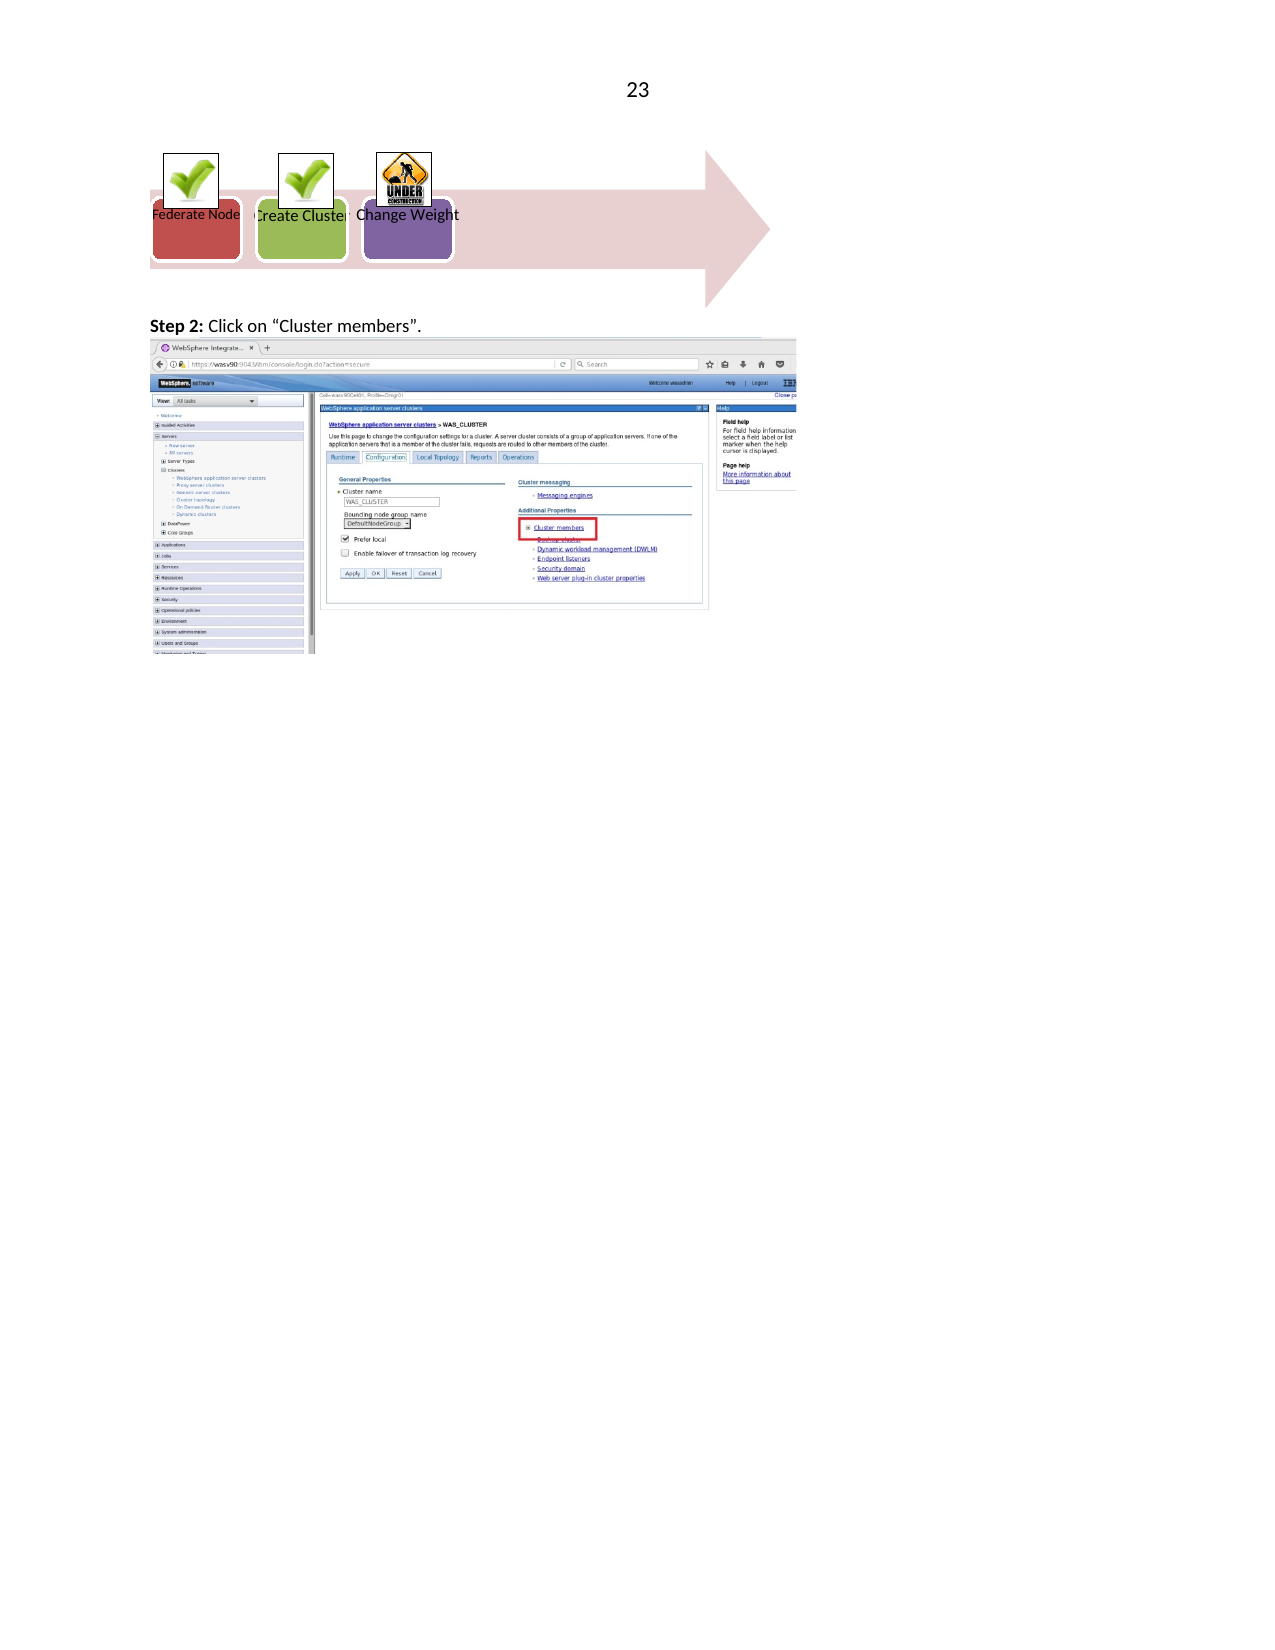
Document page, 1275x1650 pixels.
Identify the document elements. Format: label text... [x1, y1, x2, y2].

picture [279, 154, 333, 208]
picture [377, 153, 431, 206]
text Step 2: Click on “Cluster members”. [150, 314, 1125, 337]
picture [164, 154, 218, 208]
picture [150, 337, 797, 654]
